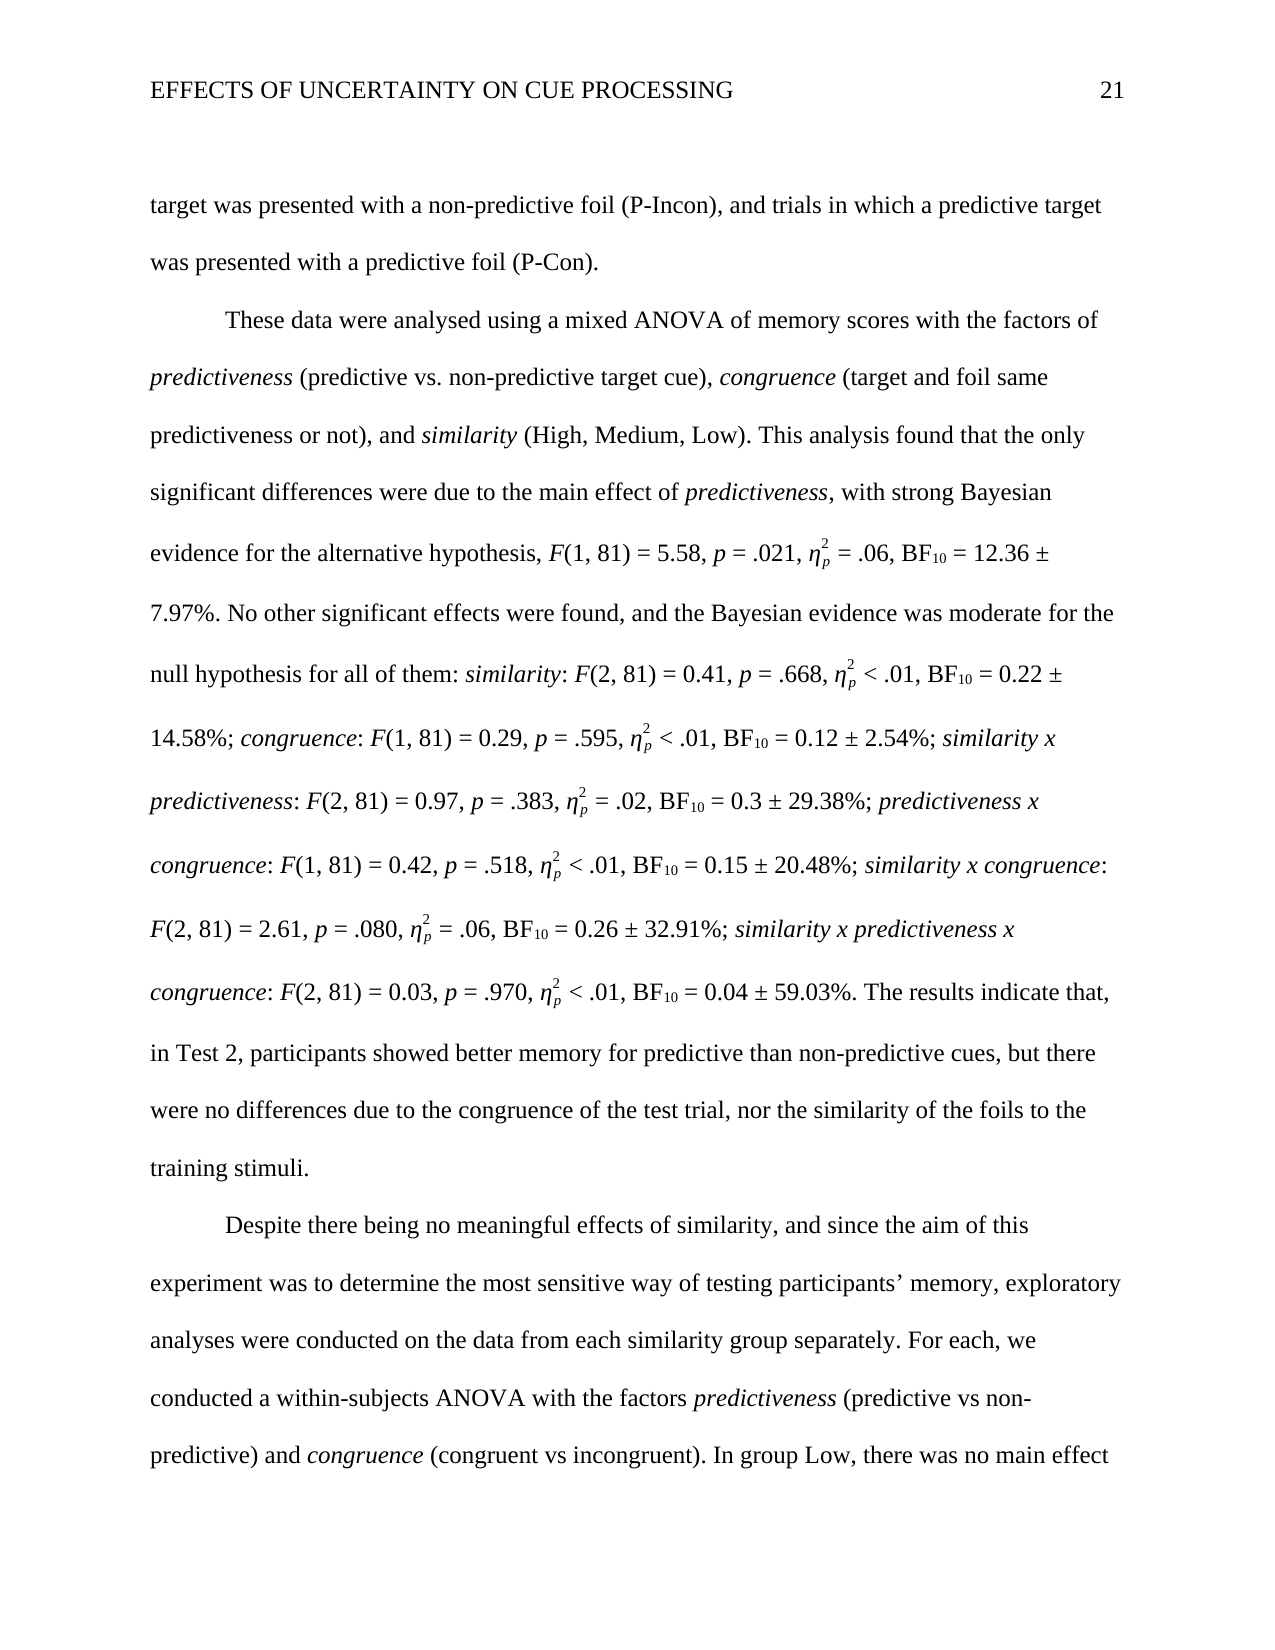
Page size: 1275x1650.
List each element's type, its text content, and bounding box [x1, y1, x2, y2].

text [150, 1210, 1125, 1469]
text These data were analysed using a mixed ANOVA of memory scores with the factors of predictiveness (predictive vs. non-predictive target cue), congruence (target and foil same predictiveness or not), and similarity (High, Medium, Low). This analysis found that the only significant differences were due to the main effect of predictiveness, with strong Bayesian evidence for the alternative hypothesis, F(1, 81) = 5.58, p = .021, = .06, BF10 = 12.36 ± 7.97%. No other significant effects were found, and the Bayesian evidence was moderate for the null hypothesis for all of them: similarity: F(2, 81) = 0.41, p = .668, < .01, BF10 = 0.22 ± 14.58%; congruence: F(1, 81) = 0.29, p = .595, < .01, BF10 = 0.12 ± 2.54%; similarity x predictiveness: F(2, 81) = 0.97, p = .383, = .02, BF10 = 0.3 ± 29.38%; predictiveness x congruence: F(1, 81) = 0.42, p = .518, < .01, BF10 = 0.15 ± 20.48%; similarity x congruence: F(2, 81) = 2.61, p = .080, = .06, BF10 = 0.26 ± 32.91%; similarity x predictiveness x congruence: F(2, 81) = 0.03, p = .970, < .01, BF10 = 0.04 ± 59.03%. The results indicate that, in Test 2, participants showed better memory for predictive than non-predictive cues, but there were no differences due to the congruence of the test trial, nor the similarity of the foils to the training stimuli. [150, 305, 1125, 1182]
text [150, 190, 1125, 276]
